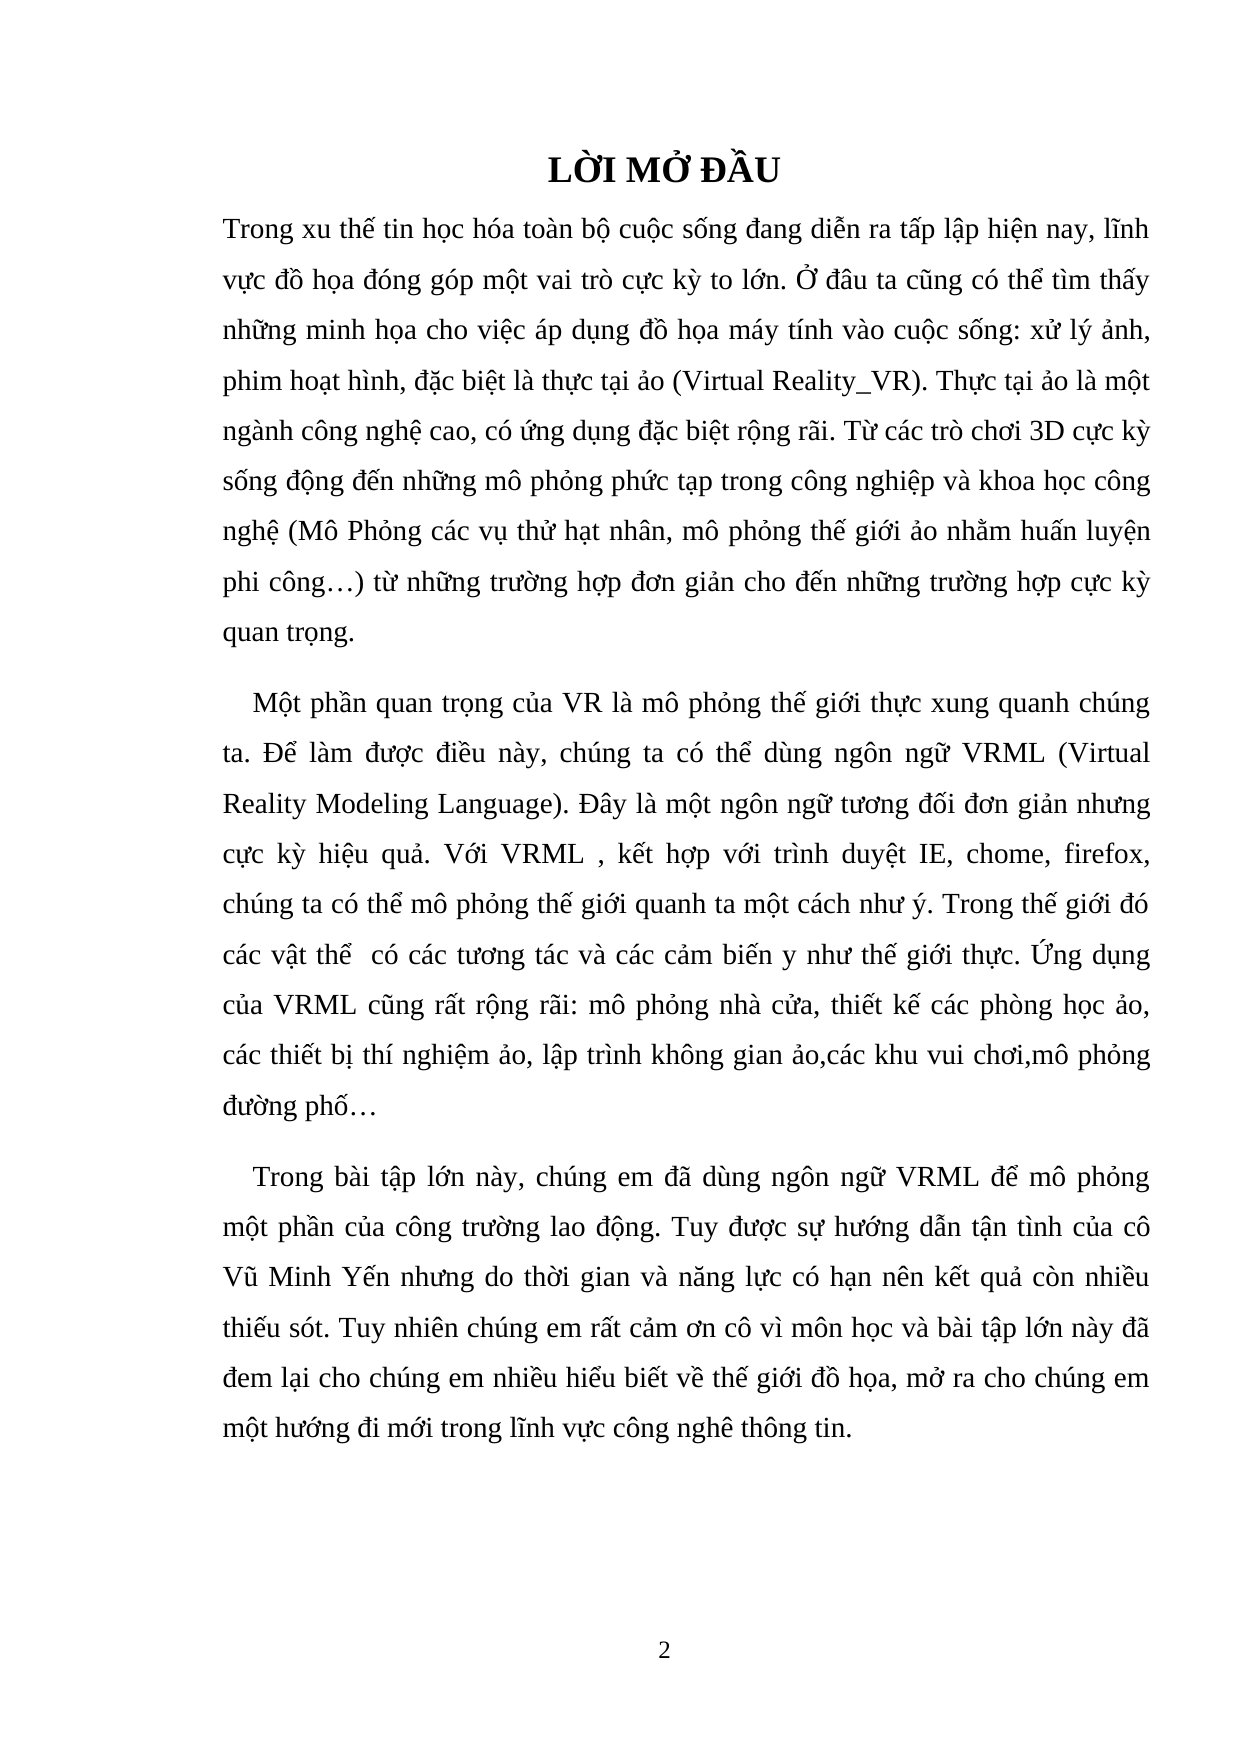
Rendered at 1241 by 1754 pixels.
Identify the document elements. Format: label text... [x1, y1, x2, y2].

text Trong bài tập lớn này, chúng em đã dùng ngôn ngữ VRML để mô phỏng một phần của công trường lao động. Tuy được sự hướng dẫn tận tình của cô Vũ Minh Yến nhưng do thời gian và năng lực có hạn nên kết quả còn nhiều thiếu sót. Tuy nhiên chúng em rất cảm ơn cô vì môn học và bài tập lớn này đã đem lại cho chúng em nhiều hiểu biết về thế giới đồ họa, mở ra cho chúng em một hướng đi mới trong lĩnh vực công nghê thông tin. [222, 1159, 1152, 1444]
text Trong xu thế tin học hóa toàn bộ cuộc sống đang diễn ra tấp lập hiện nay, lĩnh vực đồ họa đóng góp một vai trò cực kỳ to lớn. Ở đâu ta cũng có thể tìm thấy những minh họa cho việc áp dụng đồ họa máy tính vào cuộc sống: xử lý ảnh, phim hoạt hình, đặc biệt là thực tại ảo (Virtual Reality_VR). Thực tại ảo là một ngành công nghệ cao, có ứng dụng đặc biệt rộng rãi. Từ các trò chơi 3D cực kỳ sống động đến những mô phỏng phức tạp trong công nghiệp và khoa học công nghệ (Mô Phỏng các vụ thử hạt nhân, mô phỏng thế giới ảo nhằm huấn luyện phi công…) từ những trường hợp đơn giản cho đến những trường hợp cực kỳ quan trọng. [222, 212, 1152, 648]
subtitle LỜI MỞ ĐẦU [177, 148, 1152, 191]
text Một phần quan trọng của VR là mô phỏng thế giới thực xung quanh chúng ta. Để làm được điều này, chúng ta có thể dùng ngôn ngữ VRML (Virtual Reality Modeling Language). Đây là một ngôn ngữ tương đối đơn giản nhưng cực kỳ hiệu quả. Với VRML , kết hợp với trình duyệt IE, chome, firefox, chúng ta có thể mô phỏng thế giới quanh ta một cách như ý. Trong thế giới đó các vật thể có các tương tác và các cảm biến y như thế giới thực. Ứng dụng của VRML cũng rất rộng rãi: mô phỏng nhà cửa, thiết kế các phòng học ảo, các thiết bị thí nghiệm ảo, lập trình không gian ảo,các khu vui chơi,mô phỏng đường phố… [222, 685, 1152, 1121]
